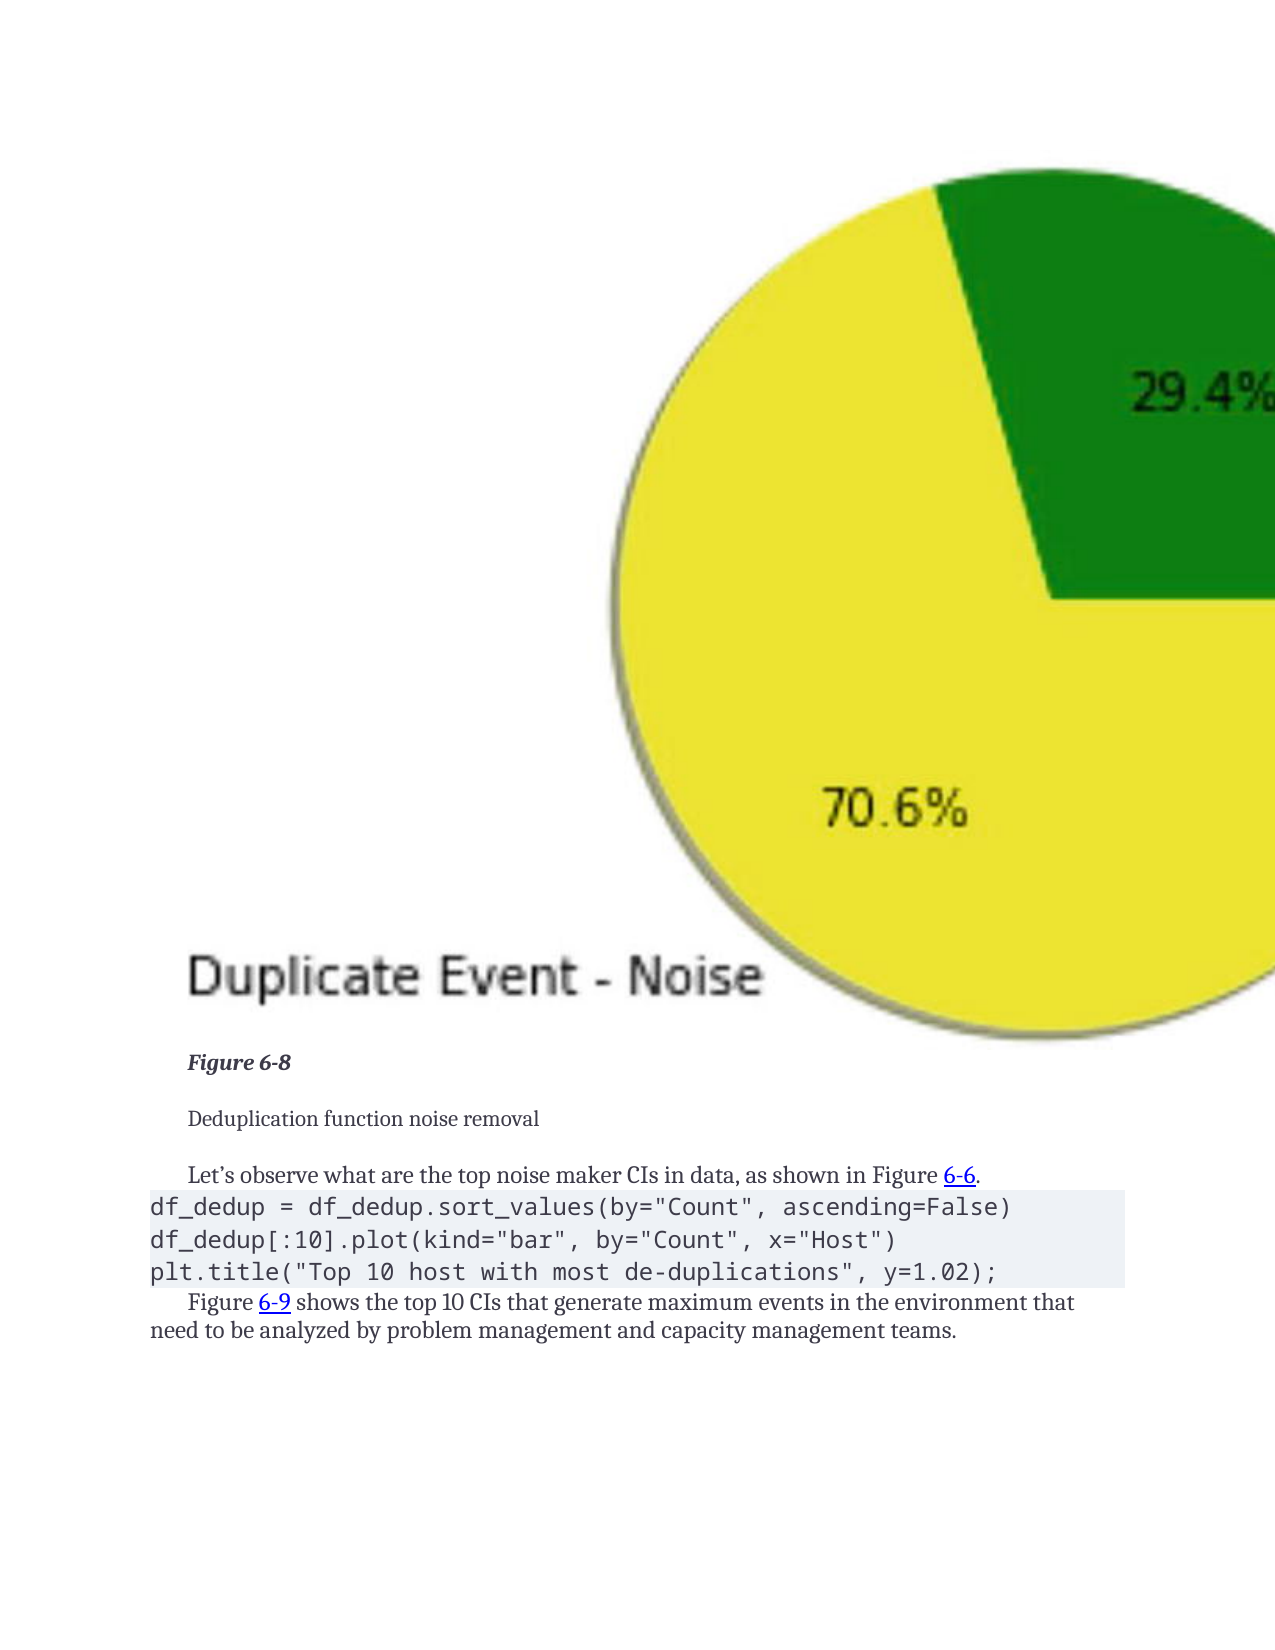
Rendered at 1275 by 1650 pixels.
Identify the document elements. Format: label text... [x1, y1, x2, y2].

text Let’s observe what are the top noise maker CIs in data, as shown in Figure 6-6. [150, 1161, 1125, 1190]
text plt.title("Top 10 host with most de-duplications", y=1.02); [150, 1255, 1125, 1288]
text Deduplication function noise removal [150, 1106, 1125, 1132]
text df_dedup = df_dedup.sort_values(by="Count", ascending=False) [150, 1190, 1125, 1222]
text Figure 6-9 shows the top 10 CIs that generate maximum events in the environment that need to be analyzed by problem management and capacity management teams. [150, 1288, 1125, 1345]
text df_dedup[:10].plot(kind="bar", by="Count", x="Host") [150, 1222, 1125, 1255]
text Figure 6-8 [150, 1050, 1125, 1076]
picture [187, 150, 1275, 1050]
